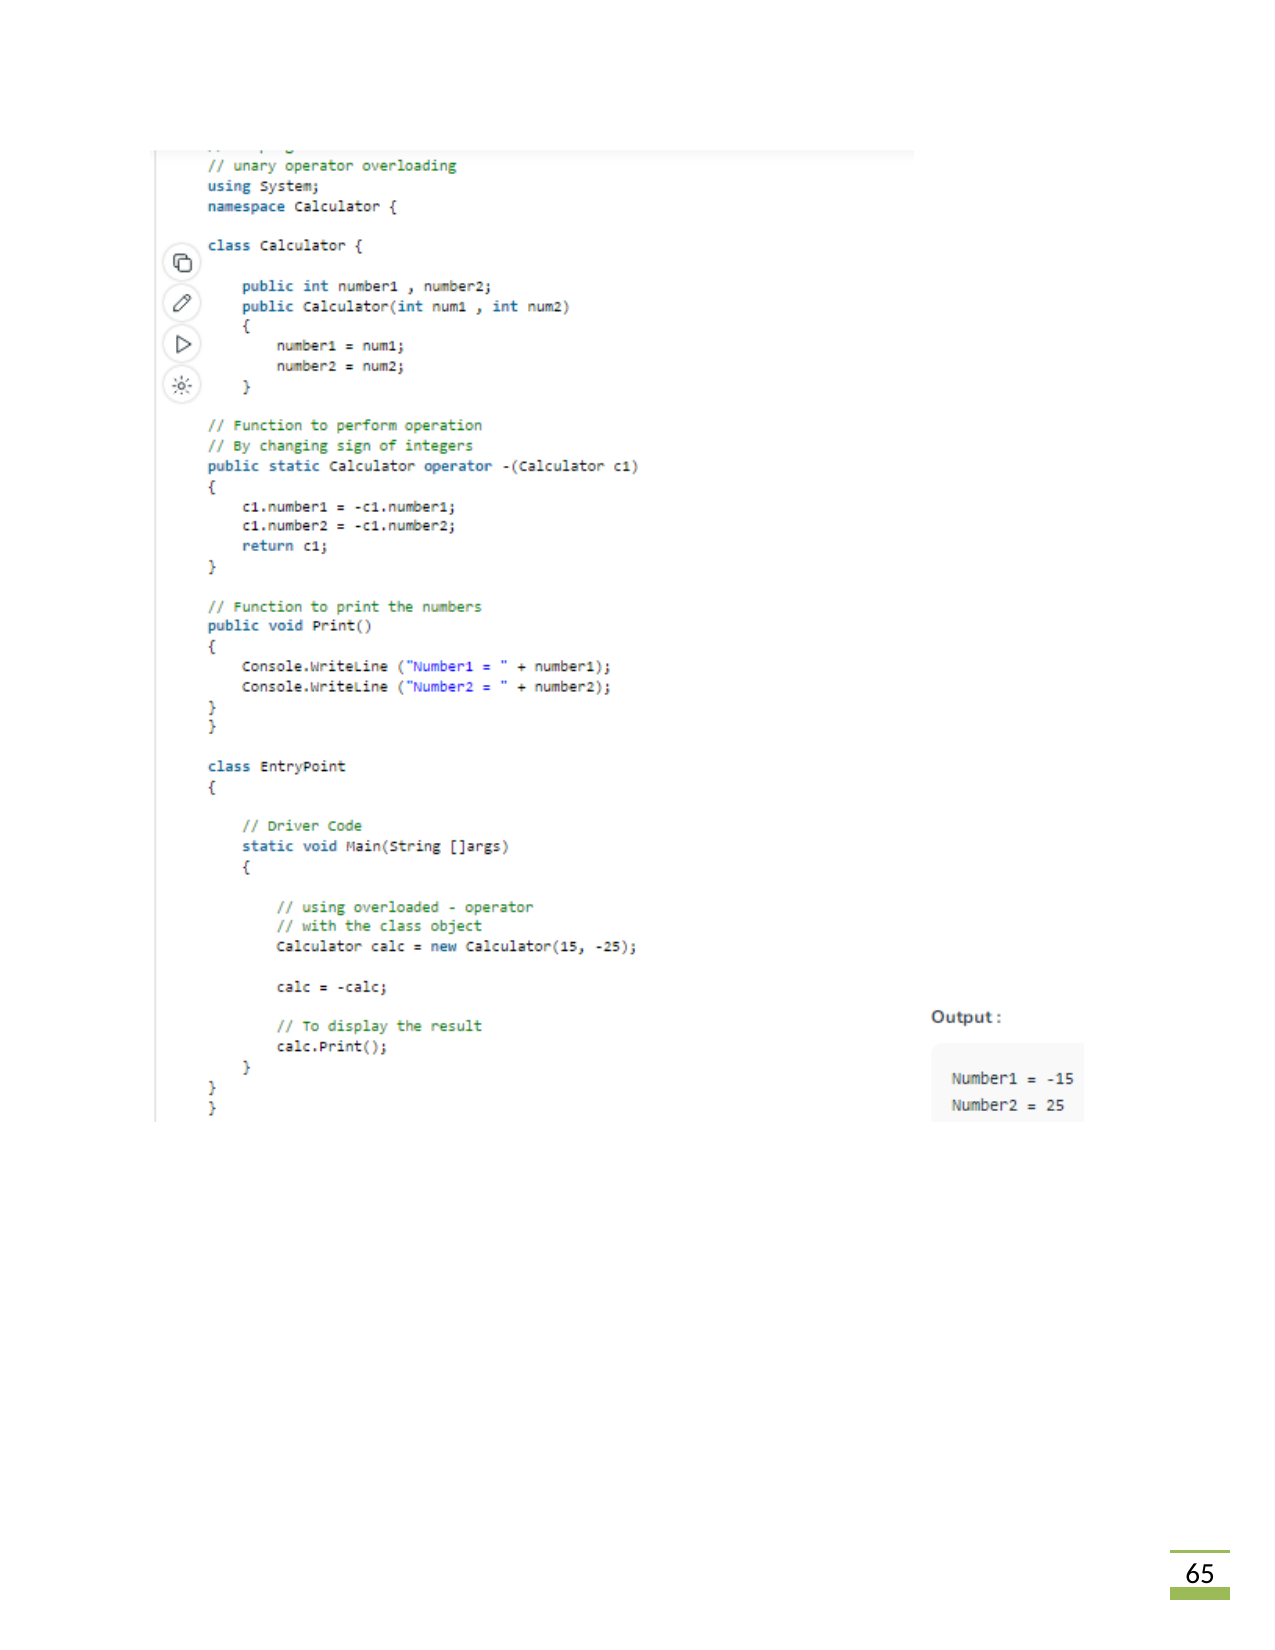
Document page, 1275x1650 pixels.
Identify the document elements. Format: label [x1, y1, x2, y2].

picture [919, 987, 1084, 1122]
picture [150, 150, 914, 1122]
